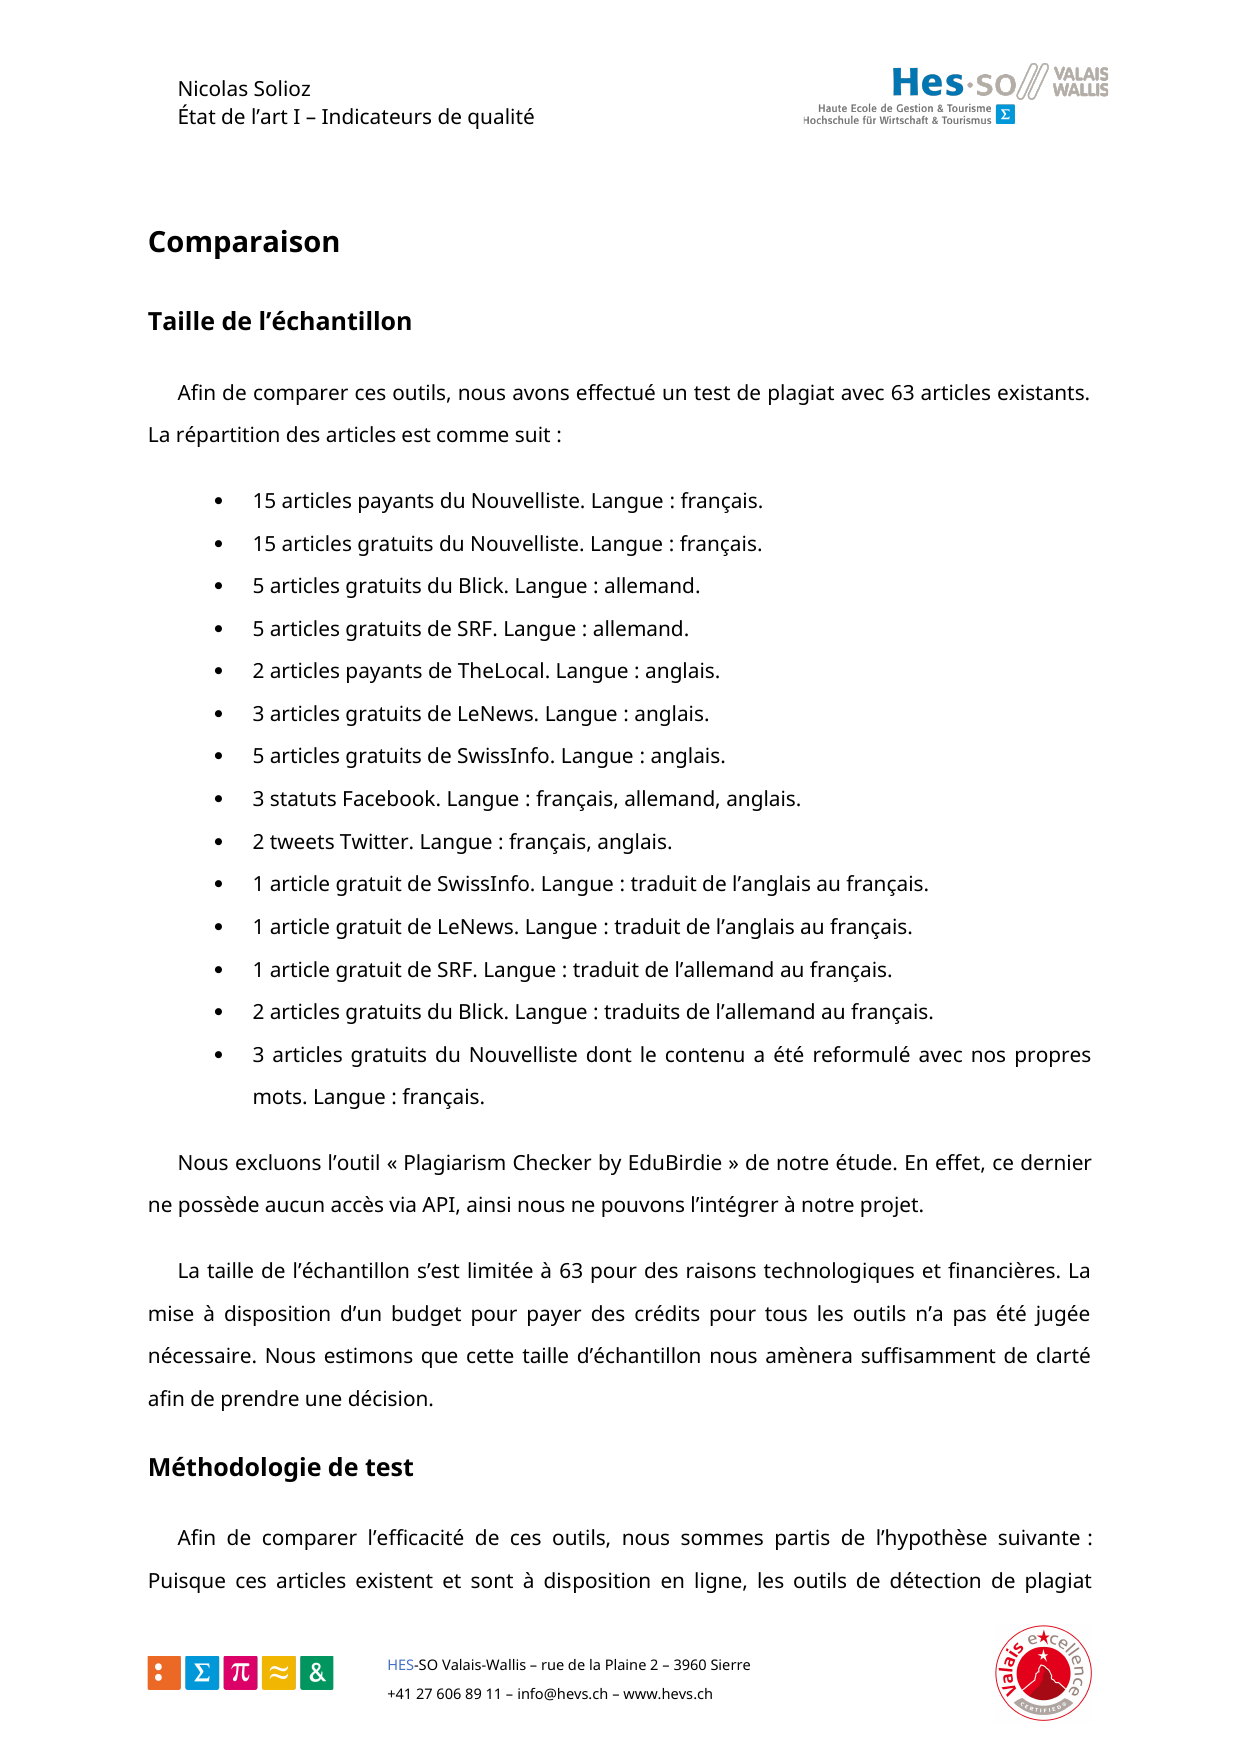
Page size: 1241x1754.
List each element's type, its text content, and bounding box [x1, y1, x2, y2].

list 1 article gratuit de LeNews. Langue : traduit de l’anglais au français. [215, 912, 1093, 941]
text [148, 1523, 1093, 1594]
list 1 article gratuit de SRF. Langue : traduit de l’allemand au français. [215, 955, 1093, 983]
list 15 articles gratuits du Nouvelliste. Langue : français. [215, 529, 1093, 557]
subtitle Taille de l’échantillon [148, 304, 1093, 338]
list 5 articles gratuits du Blick. Langue : allemand. [215, 571, 1093, 600]
text La taille de l’échantillon s’est limitée à 63 pour des raisons technologiques et financières. La mise à disposition d’un budget pour payer des crédits pour tous les outils n’a pas été jugée nécessaire. Nous estimons que cette taille d’échantillon nous amènera suffisamment de clarté afin de prendre une décision. [148, 1256, 1093, 1412]
picture [196, 1664, 203, 1673]
subtitle Méthodologie de test [148, 1449, 1093, 1483]
picture [147, 1656, 185, 1690]
list 2 articles gratuits du Blick. Langue : traduits de l’allemand au français. [215, 997, 1093, 1026]
picture [803, 63, 1109, 124]
text Nous excluons l’outil « Plagiarism Checker by EduBirdie » de notre étude. En effet, ce dernier ne possède aucun accès via API, ainsi nous ne pouvons l’intégrer à notre projet. [148, 1148, 1093, 1219]
list 1 article gratuit de SwissInfo. Langue : traduit de l’anglais au français. [215, 869, 1093, 898]
picture [219, 1656, 334, 1690]
picture [993, 1623, 1093, 1723]
picture [196, 1677, 208, 1681]
list 3 articles gratuits de LeNews. Langue : anglais. [215, 699, 1093, 727]
list 5 articles gratuits de SRF. Langue : allemand. [215, 614, 1093, 642]
list 3 statuts Facebook. Langue : français, allemand, anglais. [215, 784, 1093, 813]
list 2 articles payants de TheLocal. Langue : anglais. [215, 656, 1093, 685]
subtitle Comparaison [148, 222, 1093, 261]
list 15 articles payants du Nouvelliste. Langue : français. [215, 486, 1093, 514]
list 5 articles gratuits de SwissInfo. Langue : anglais. [215, 742, 1093, 770]
list 3 articles gratuits du Nouvelliste dont le contenu a été reformulé avec nos propres mots. Langue : français. [215, 1040, 1093, 1111]
list 2 tweets Twitter. Langue : français, anglais. [215, 827, 1093, 855]
text Afin de comparer ces outils, nous avons effectué un test de plagiat avec 63 articles existants. La répartition des articles est comme suit : [148, 378, 1093, 449]
